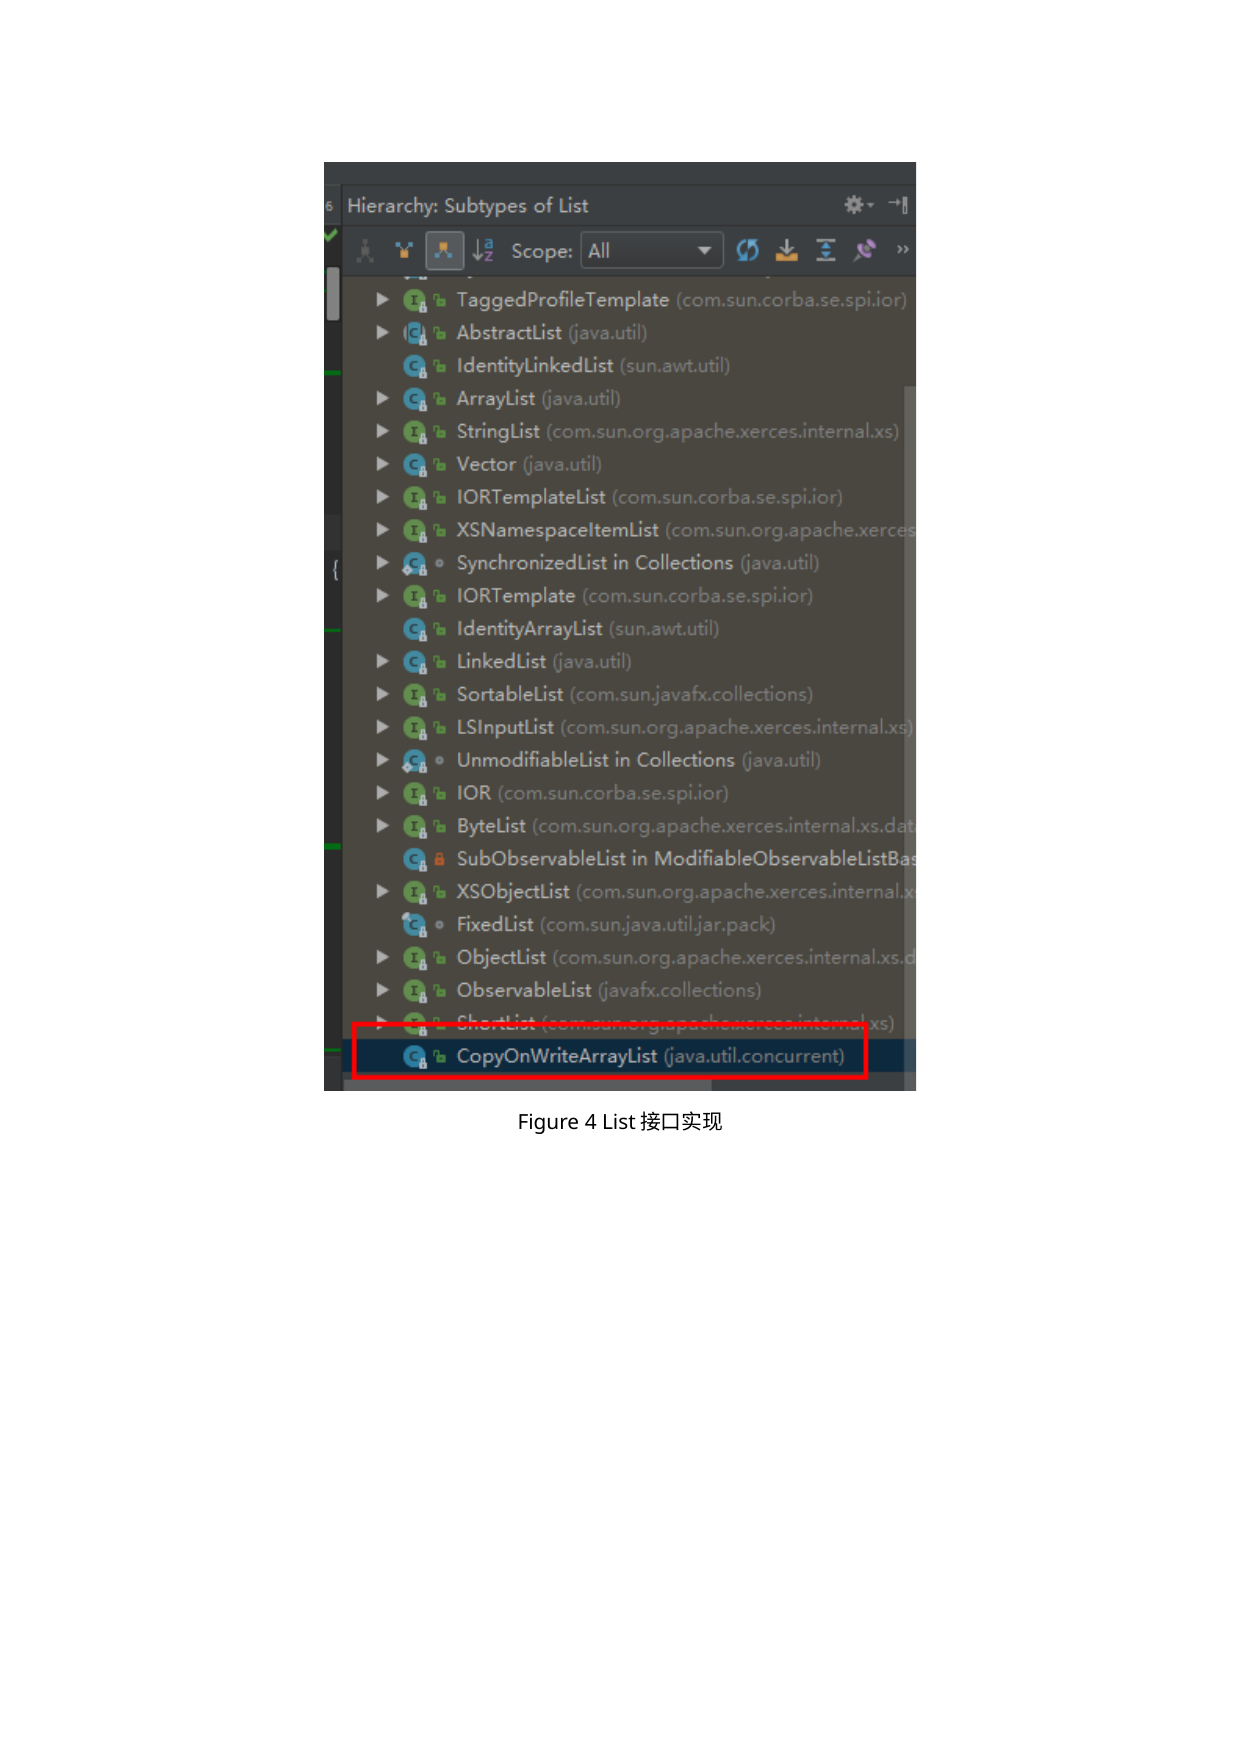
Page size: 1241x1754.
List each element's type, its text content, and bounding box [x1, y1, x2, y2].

text Figure 4 List接口实现 [187, 1104, 1053, 1137]
picture [324, 162, 917, 1091]
